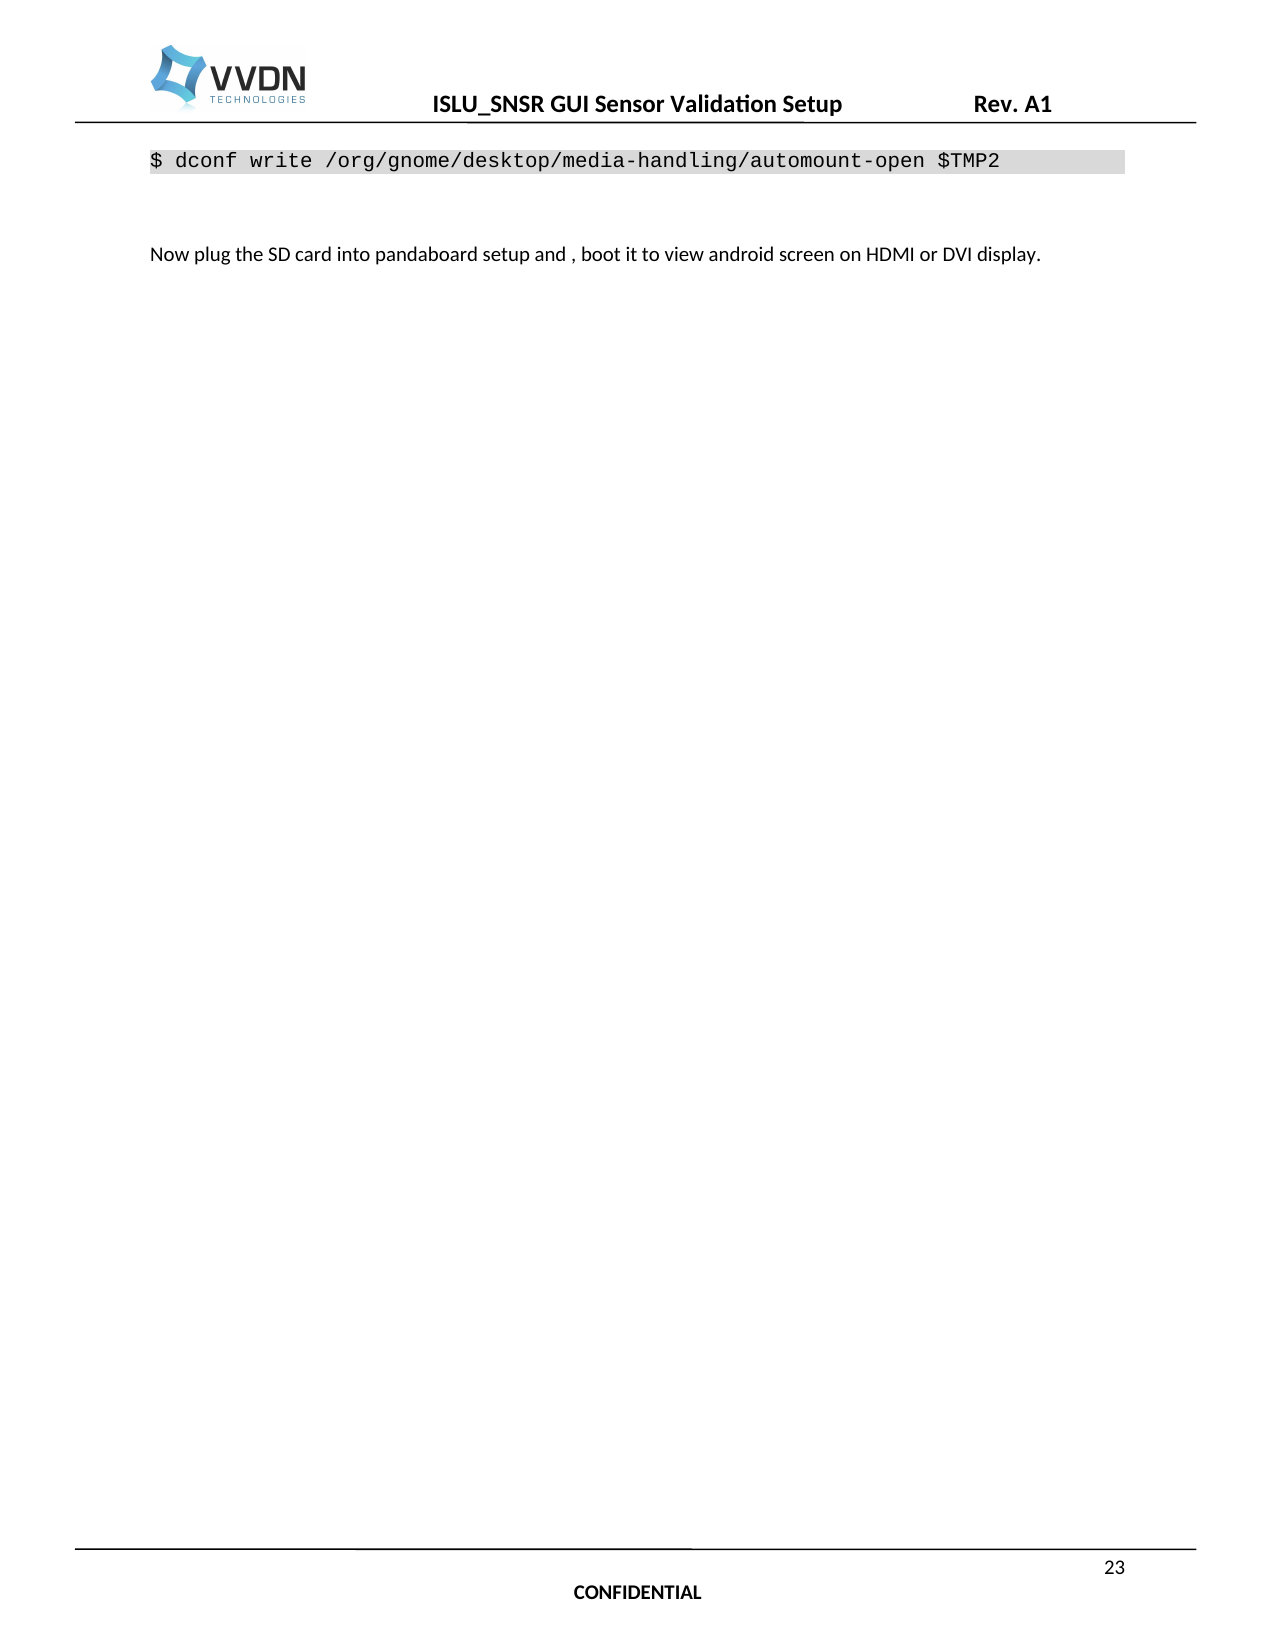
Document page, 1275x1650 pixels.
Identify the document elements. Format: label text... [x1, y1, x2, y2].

text Now plug the SD card into pandaboard setup and , boot it to view android screen on HDMI or DVI display. [150, 241, 1125, 266]
picture [150, 45, 307, 113]
text $ dconf write /org/gnome/desktop/media-handling/automount-open $TMP2 [150, 150, 1125, 174]
